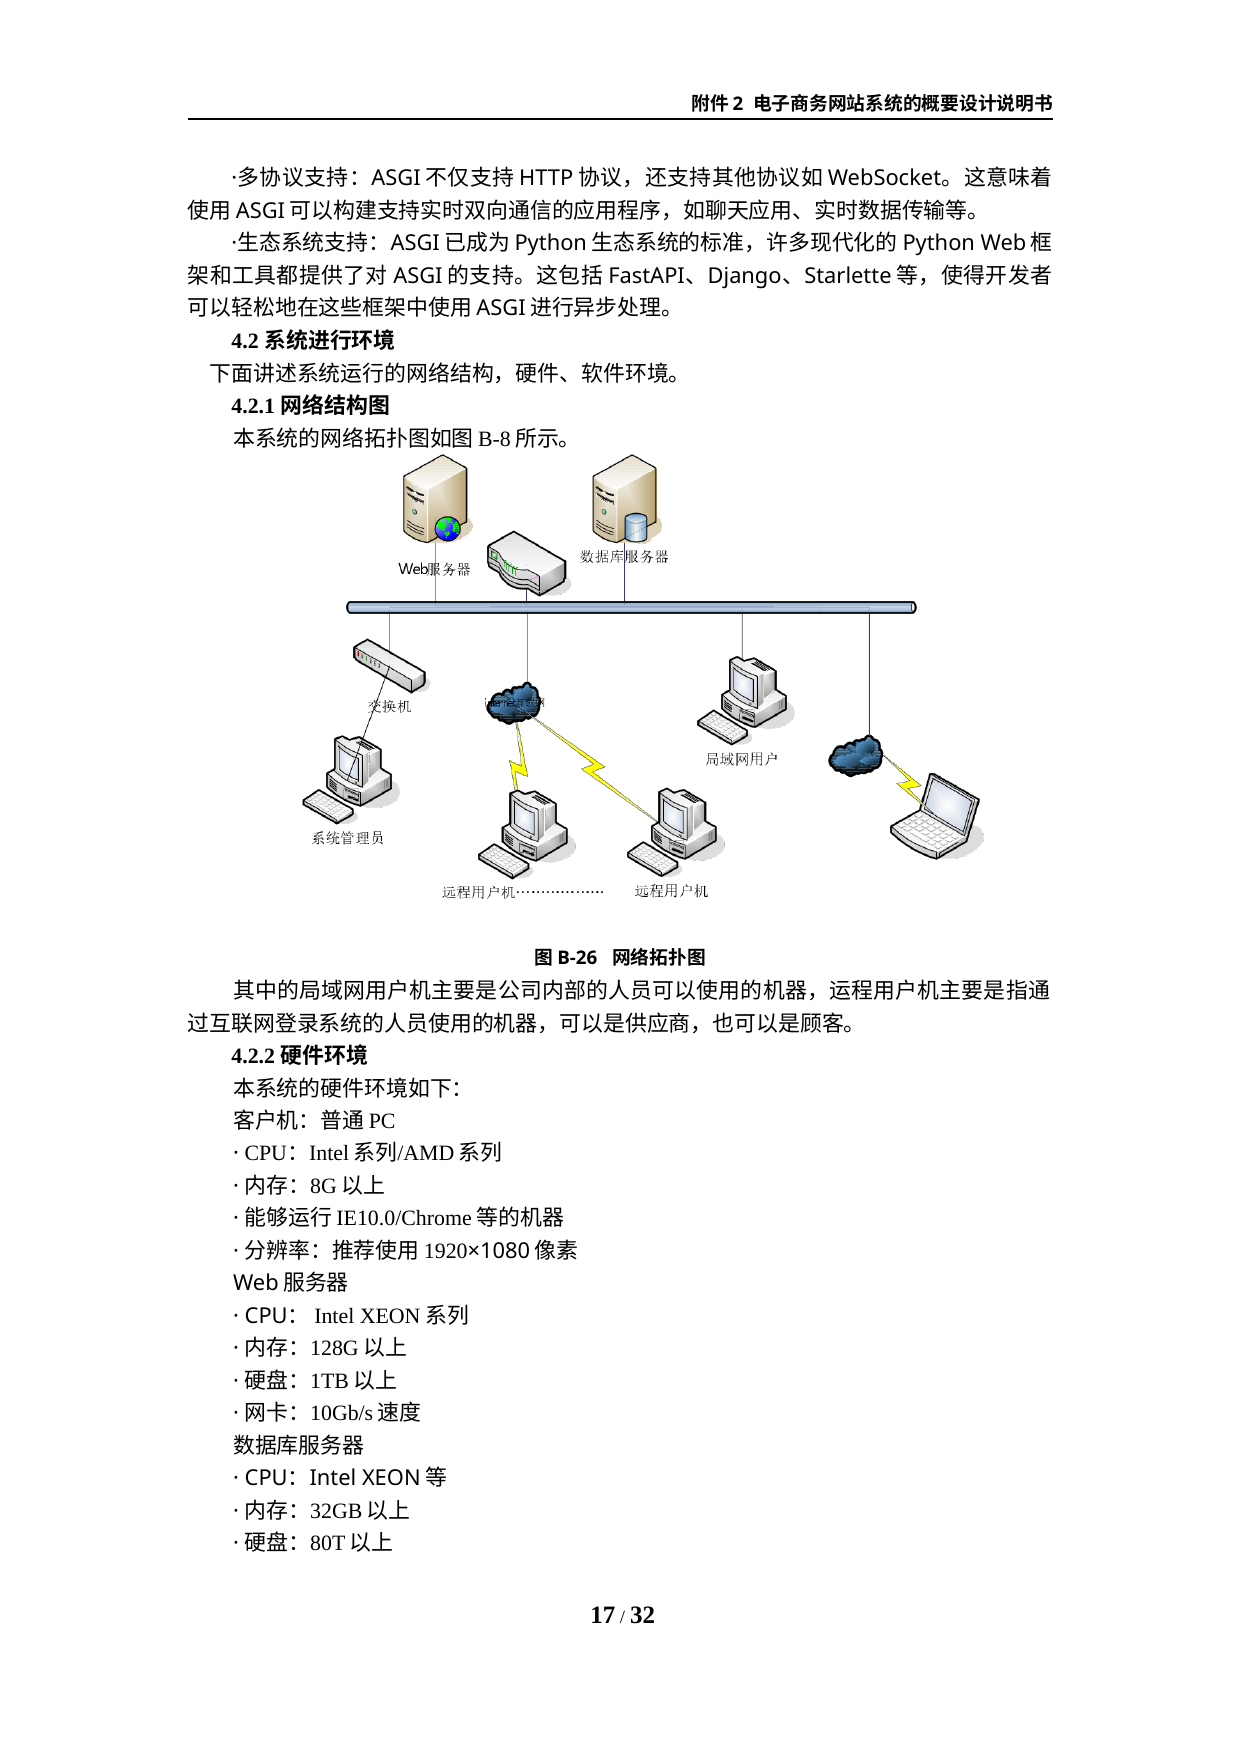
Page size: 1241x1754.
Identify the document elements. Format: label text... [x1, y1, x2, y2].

text 下面讲述系统运行的网络结构，硬件、软件环境。 [187, 355, 1053, 388]
text · CPU： Intel XEON系列 [187, 1298, 1053, 1330]
text 数据库服务器 [187, 1428, 1053, 1460]
subtitle 4.2.1 网络结构图 [187, 388, 1053, 420]
text ·多协议支持：ASGI不仅支持HTTP协议，还支持其他协议如WebSocket。这意味着使用ASGI可以构建支持实时双向通信的应用程序，如聊天应用、实时数据传输等。 [187, 160, 1053, 225]
text · 内存：8G以上 [187, 1168, 1053, 1200]
text · 硬盘：1TB以上 [187, 1363, 1053, 1395]
text 本系统的网络拓扑图如图B-8所示。 [187, 420, 1053, 453]
text · 网卡：10Gb/s速度 [187, 1395, 1053, 1428]
text · 内存：128G以上 [187, 1330, 1053, 1363]
text 其中的局域网用户机主要是公司内部的人员可以使用的机器，运程用户机主要是指通过互联网登录系统的人员使用的机器，可以是供应商，也可以是顾客。 [187, 973, 1053, 1038]
text 本系统的硬件环境如下： [187, 1070, 1053, 1103]
text ·生态系统支持：ASGI已成为Python生态系统的标准，许多现代化的Python Web框架和工具都提供了对ASGI的支持。这包括FastAPI、Django、Starlette等，使得开发者可以轻松地在这些框架中使用ASGI进行异步处理。 [187, 225, 1053, 323]
text 图B-26 网络拓扑图 [187, 940, 1053, 973]
text · 内存：32GB以上 [187, 1493, 1053, 1525]
text · 分辨率：推荐使用1920×1080像素 [187, 1233, 1053, 1265]
text · CPU：Intel系列/AMD系列 [187, 1135, 1053, 1168]
text · 硬盘：80T以上 [187, 1525, 1053, 1558]
text · CPU：Intel XEON等 [187, 1460, 1053, 1493]
text Web服务器 [187, 1265, 1053, 1298]
text 客户机：普通PC [187, 1103, 1053, 1135]
subtitle 4.2 系统进行环境 [187, 323, 1053, 355]
subtitle 4.2.2 硬件环境 [187, 1038, 1053, 1070]
picture [300, 452, 986, 909]
text · 能够运行IE10.0/Chrome等的机器 [187, 1200, 1053, 1233]
